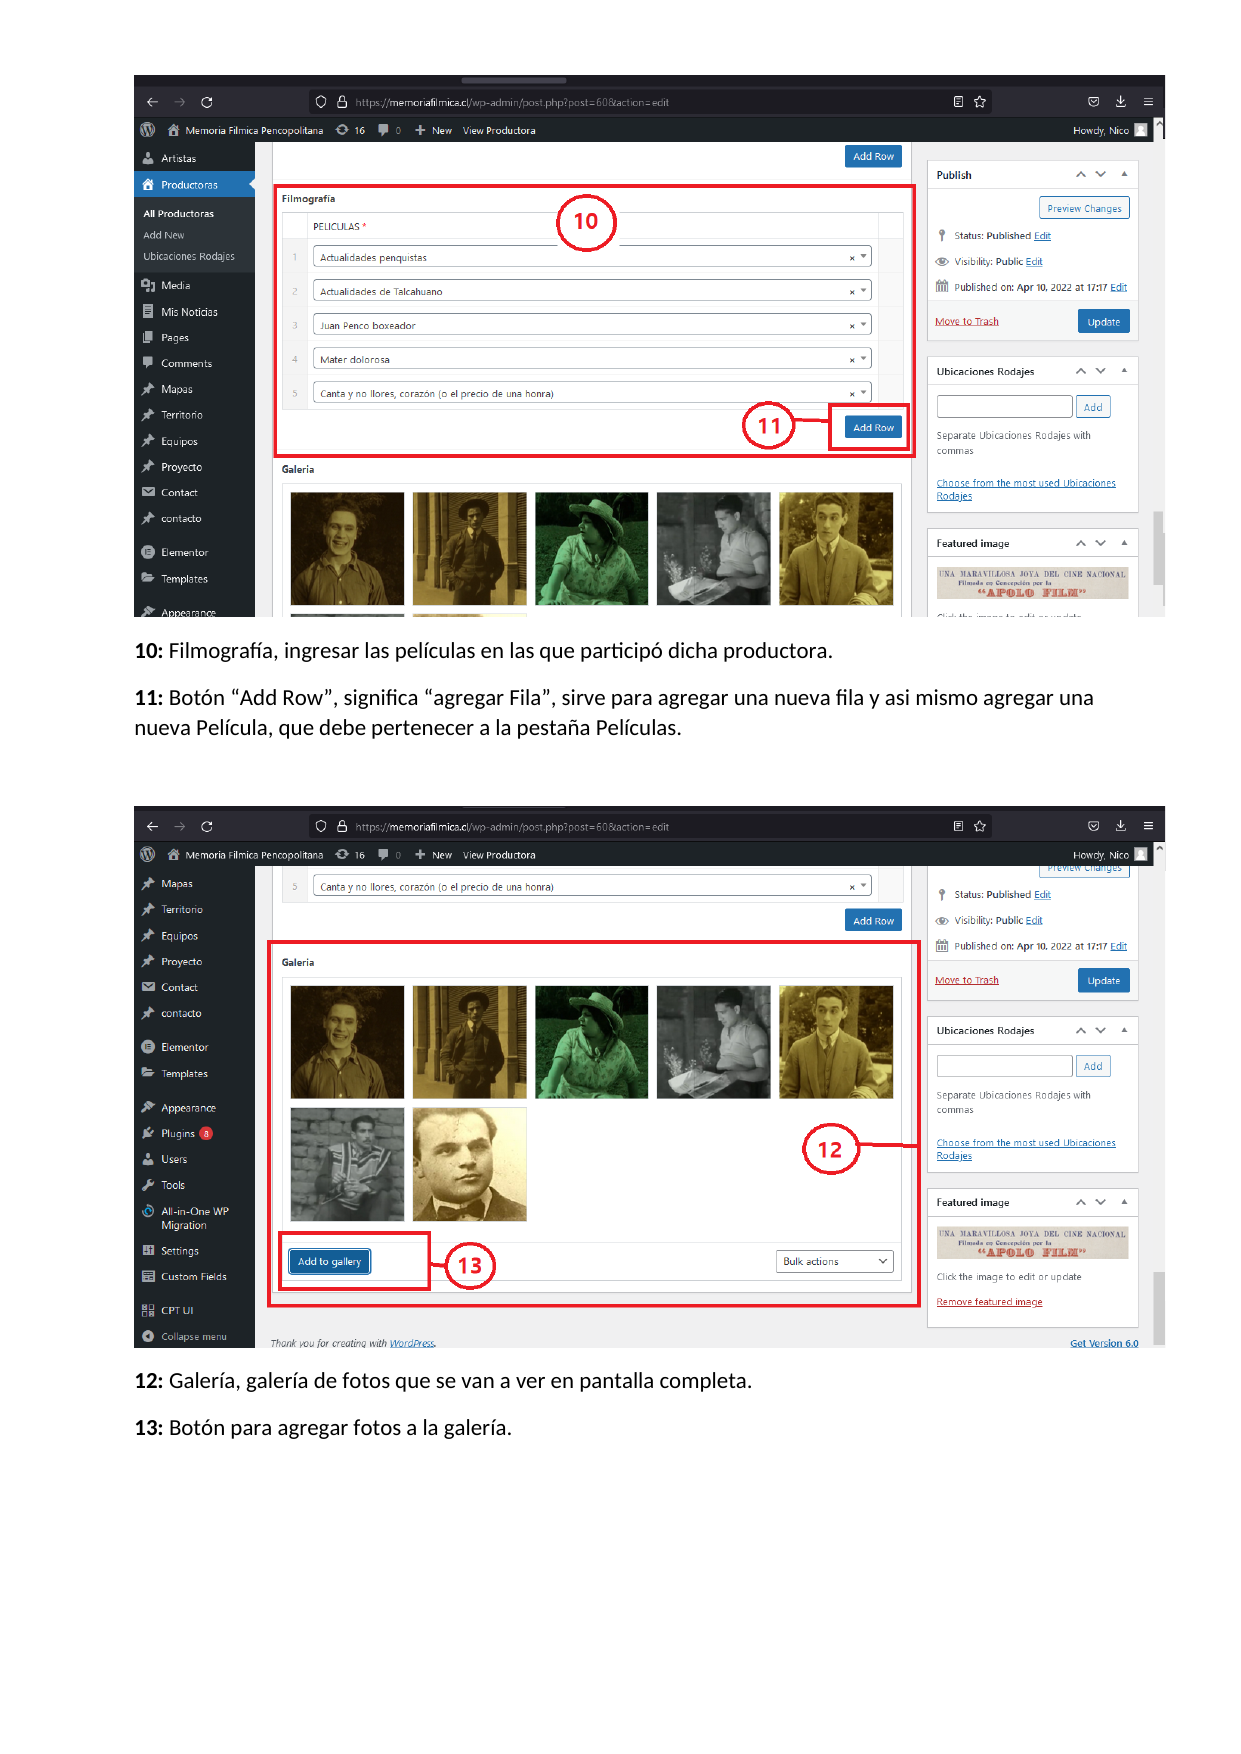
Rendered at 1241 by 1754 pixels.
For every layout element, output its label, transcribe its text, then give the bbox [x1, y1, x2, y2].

text 10: Filmografía, ingresar las películas en las que participó dicha productora. [134, 636, 1106, 664]
picture [134, 75, 1166, 617]
text 11: Botón “Add Row”, significa “agregar Fila”, sirve para agregar una nueva fila y asi mismo agregar una nueva Película, que debe pertenecer a la pestaña Películas. [134, 683, 1106, 741]
picture [134, 806, 1166, 1348]
text 13: Botón para agregar fotos a la galería. [134, 1413, 1106, 1441]
text 12: Galería, galería de fotos que se van a ver en pantalla completa. [134, 1366, 1106, 1394]
